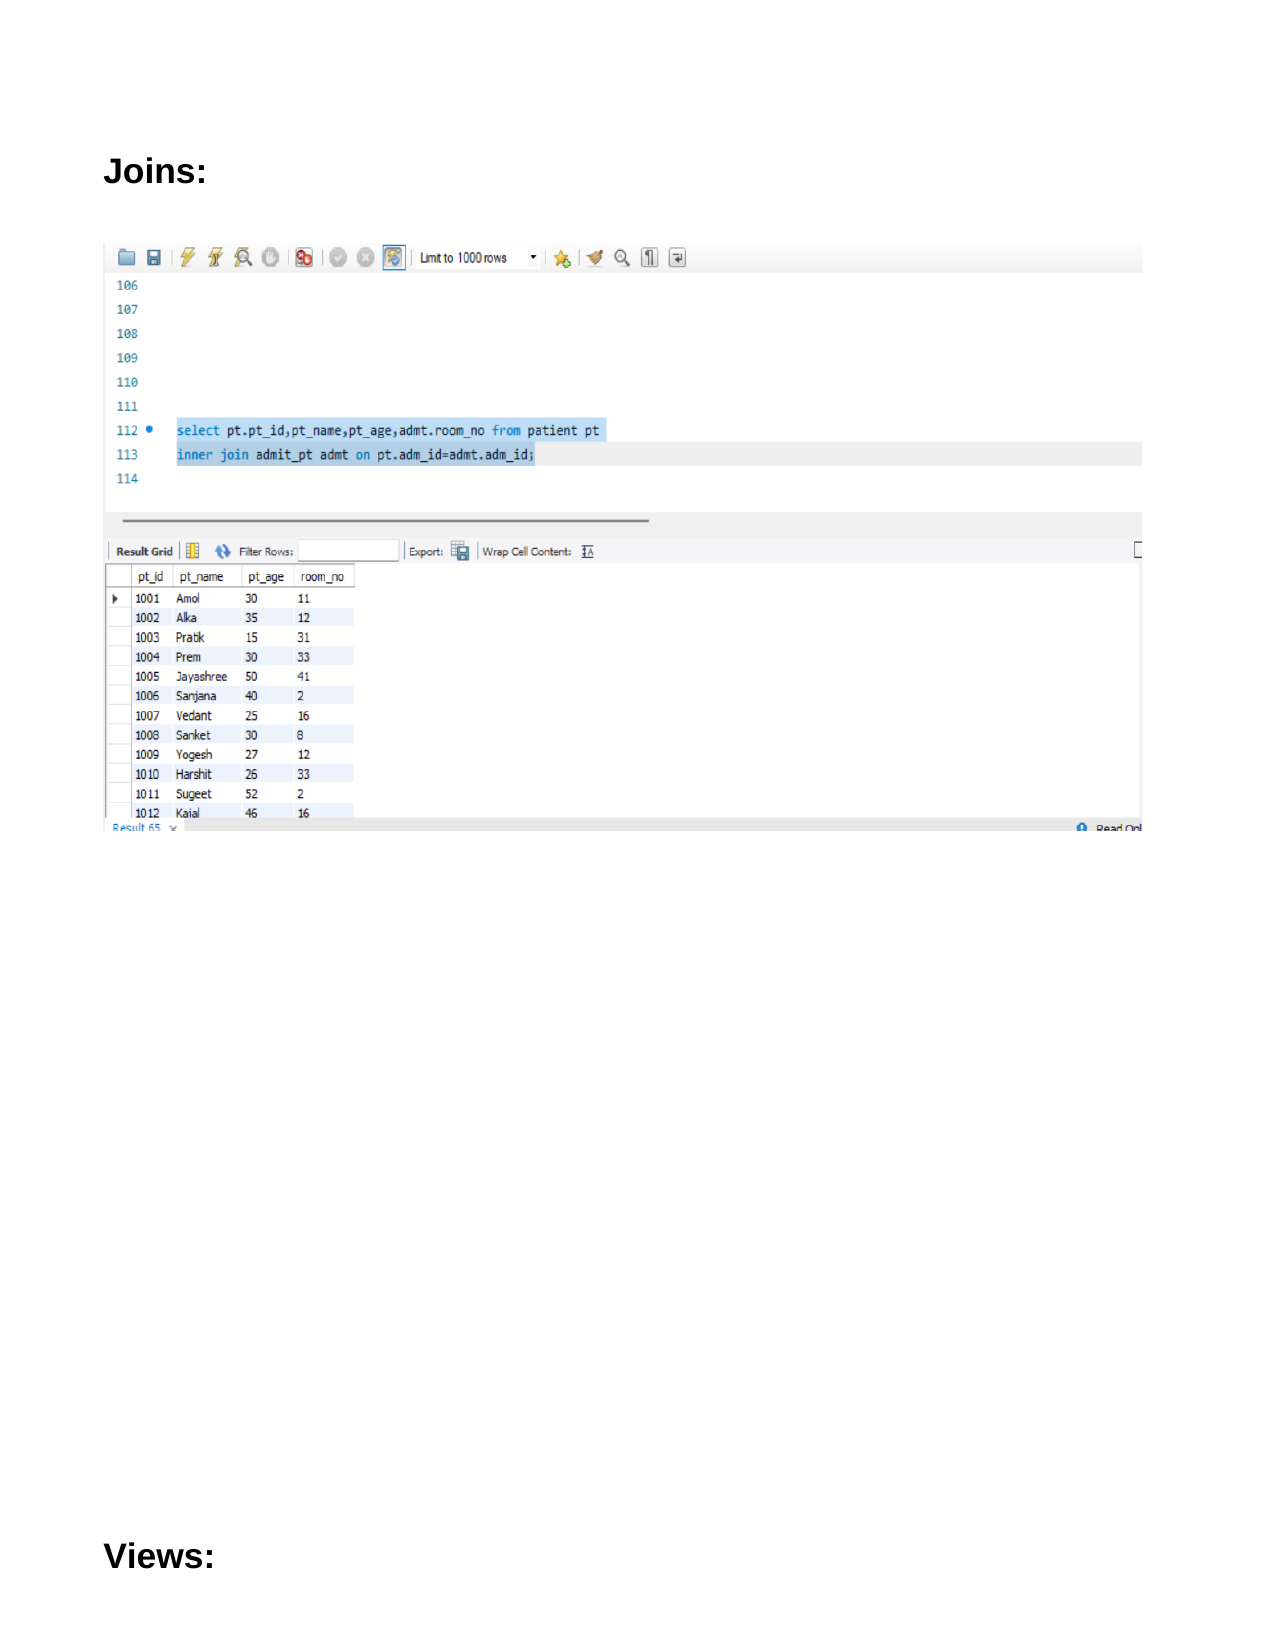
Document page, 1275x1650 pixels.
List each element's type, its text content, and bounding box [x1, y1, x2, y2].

text Joins: [103, 150, 1181, 191]
picture [103, 243, 1143, 831]
text Views: [103, 1536, 1181, 1576]
